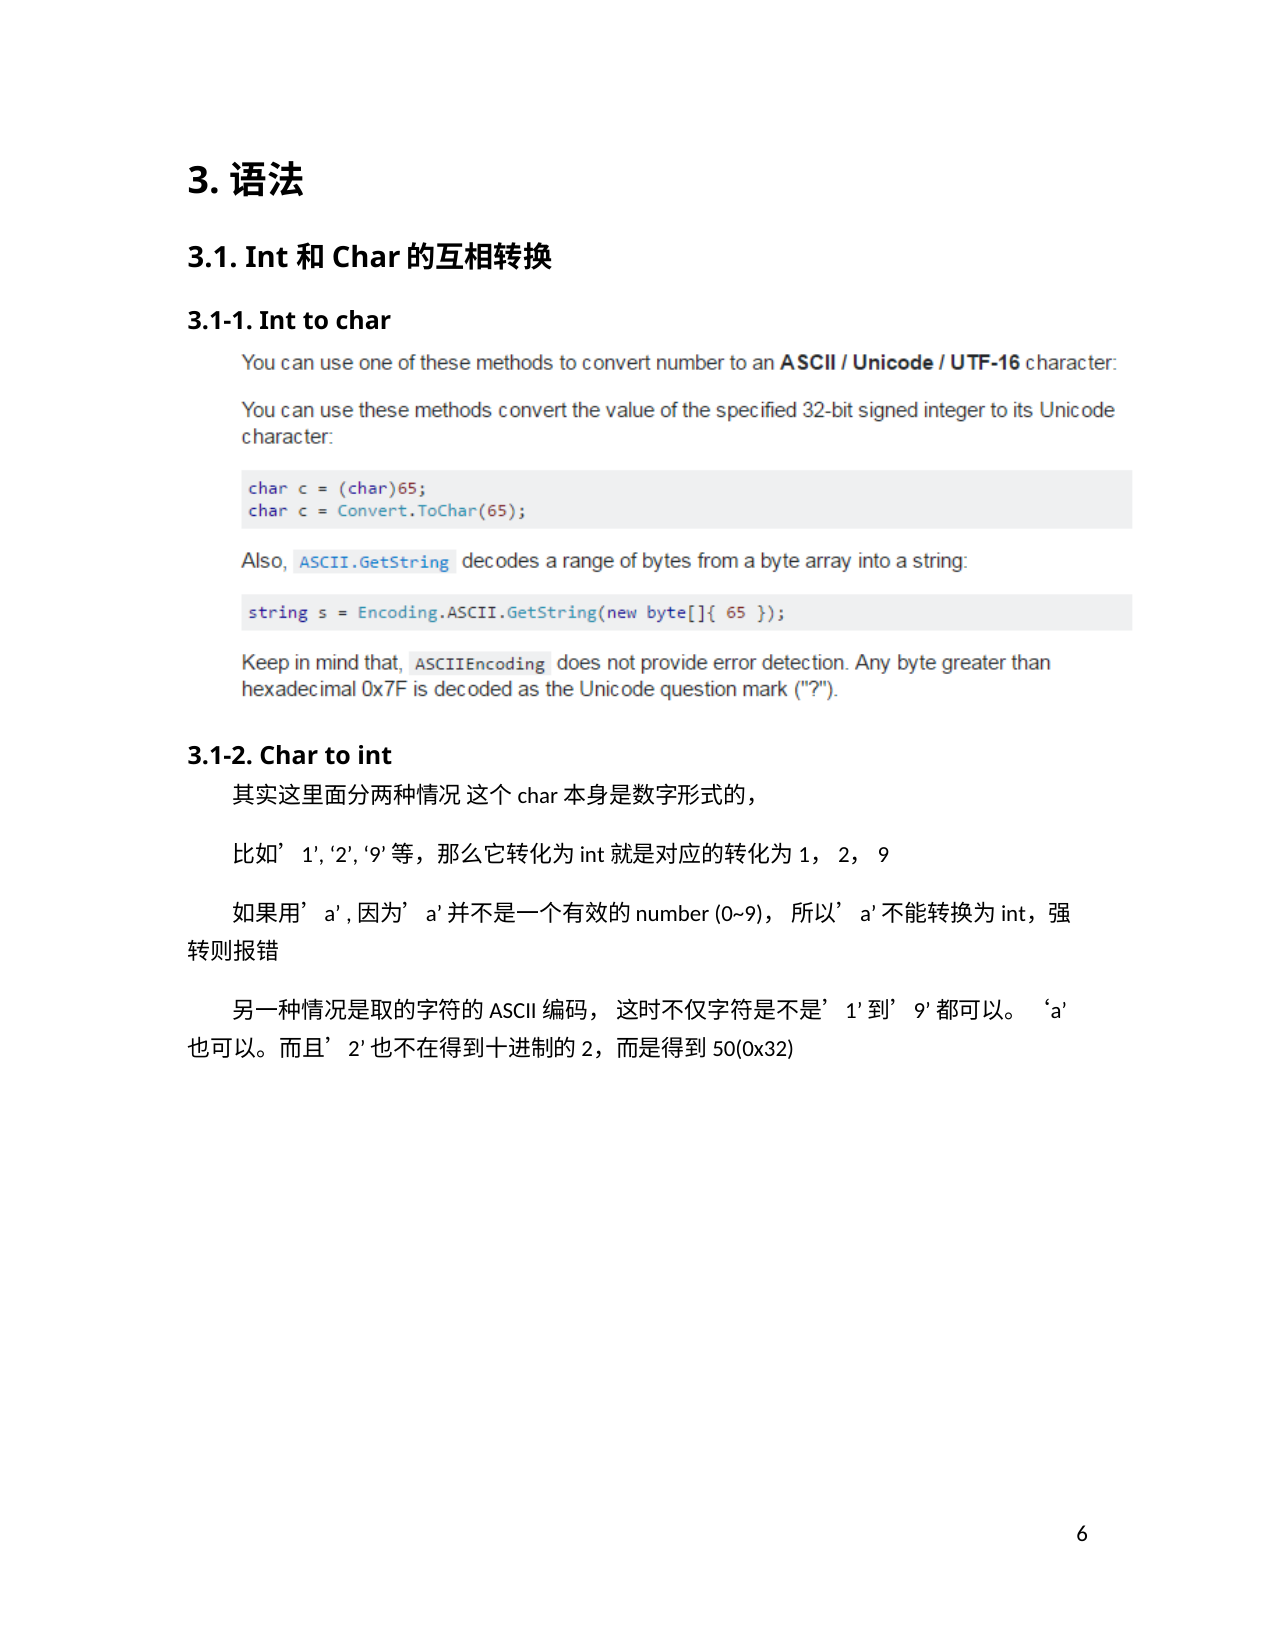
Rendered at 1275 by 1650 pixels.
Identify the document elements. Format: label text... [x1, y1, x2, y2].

text 其实这里面分两种情况 这个char 本身是数字形式的， [187, 777, 1087, 810]
text 如果用’a’ , 因为’a’ 并不是一个有效的number (0~9)， 所以’a’ 不能转换为int，强转则报错 [187, 895, 1087, 966]
subtitle Int to char [187, 303, 1087, 337]
subtitle Char to int [187, 738, 1087, 772]
text 另一种情况是取的字符的ASCII 编码， 这时不仅字符是不是’1’ 到’9’ 都可以。‘a’也可以。而且’2’ 也不在得到十进制的2，而是得到50(0x32) [187, 992, 1087, 1063]
picture [232, 342, 1133, 713]
subtitle Int 和 Char的互相转换 [187, 233, 1087, 276]
subtitle 语法 [187, 150, 1087, 204]
text 比如’1’, ‘2’, ‘9’ 等，那么它转化为int 就是对应的转化为 1， 2， 9 [187, 836, 1087, 869]
